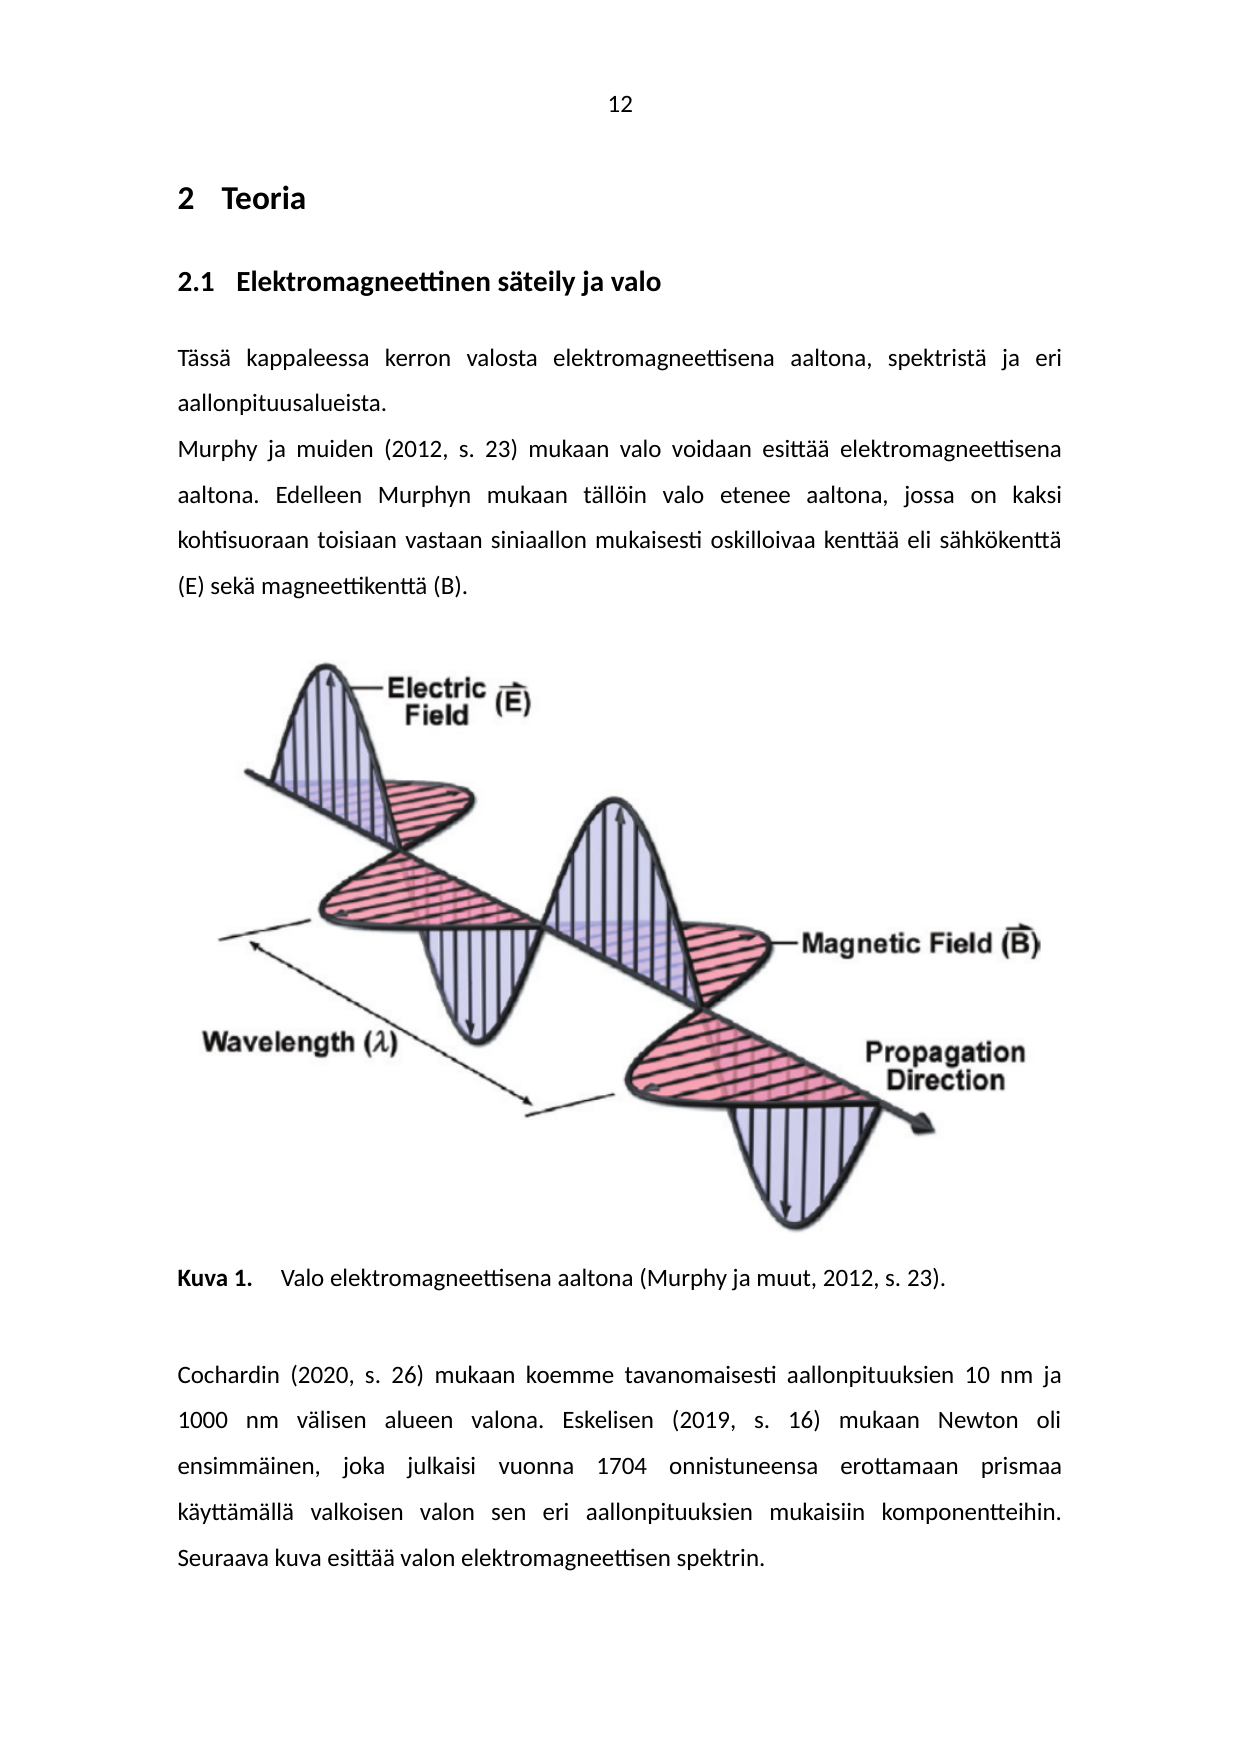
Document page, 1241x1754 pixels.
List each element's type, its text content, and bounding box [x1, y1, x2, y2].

subtitle Elektromagneettinen säteily ja valo [177, 263, 1063, 299]
text Tässä kappaleessa kerron valosta elektromagneettisena aaltona, spektristä ja eri aallonpituusalueista. [177, 342, 1063, 418]
picture [177, 616, 1063, 1250]
text Murphy ja muiden (2012, s. 23) mukaan valo voidaan esittää elektromagneettisena aaltona. Edelleen Murphyn mukaan tällöin valo etenee aaltona, jossa on kaksi kohtisuoraan toisiaan vastaan siniaallon mukaisesti oskilloivaa kenttää eli sähkökenttä (E) sekä magneettikenttä (B). [177, 433, 1063, 601]
subtitle Teoria [177, 177, 1063, 218]
text Cochardin (2020, s. 26) mukaan koemme tavanomaisesti aallonpituuksien 10 nm ja 1000 nm välisen alueen valona. Eskelisen (2019, s. 16) mukaan Newton oli ensimmäinen, joka julkaisi vuonna 1704 onnistuneensa erottamaan prismaa käyttämällä valkoisen valon sen eri aallonpituuksien mukaisiin komponentteihin. Seuraava kuva esittää valon elektromagneettisen spektrin. [177, 1359, 1063, 1572]
text Kuva 1. Valo elektromagneettisena aaltona (Murphy ja muut, 2012, s. 23). [177, 1262, 1063, 1292]
